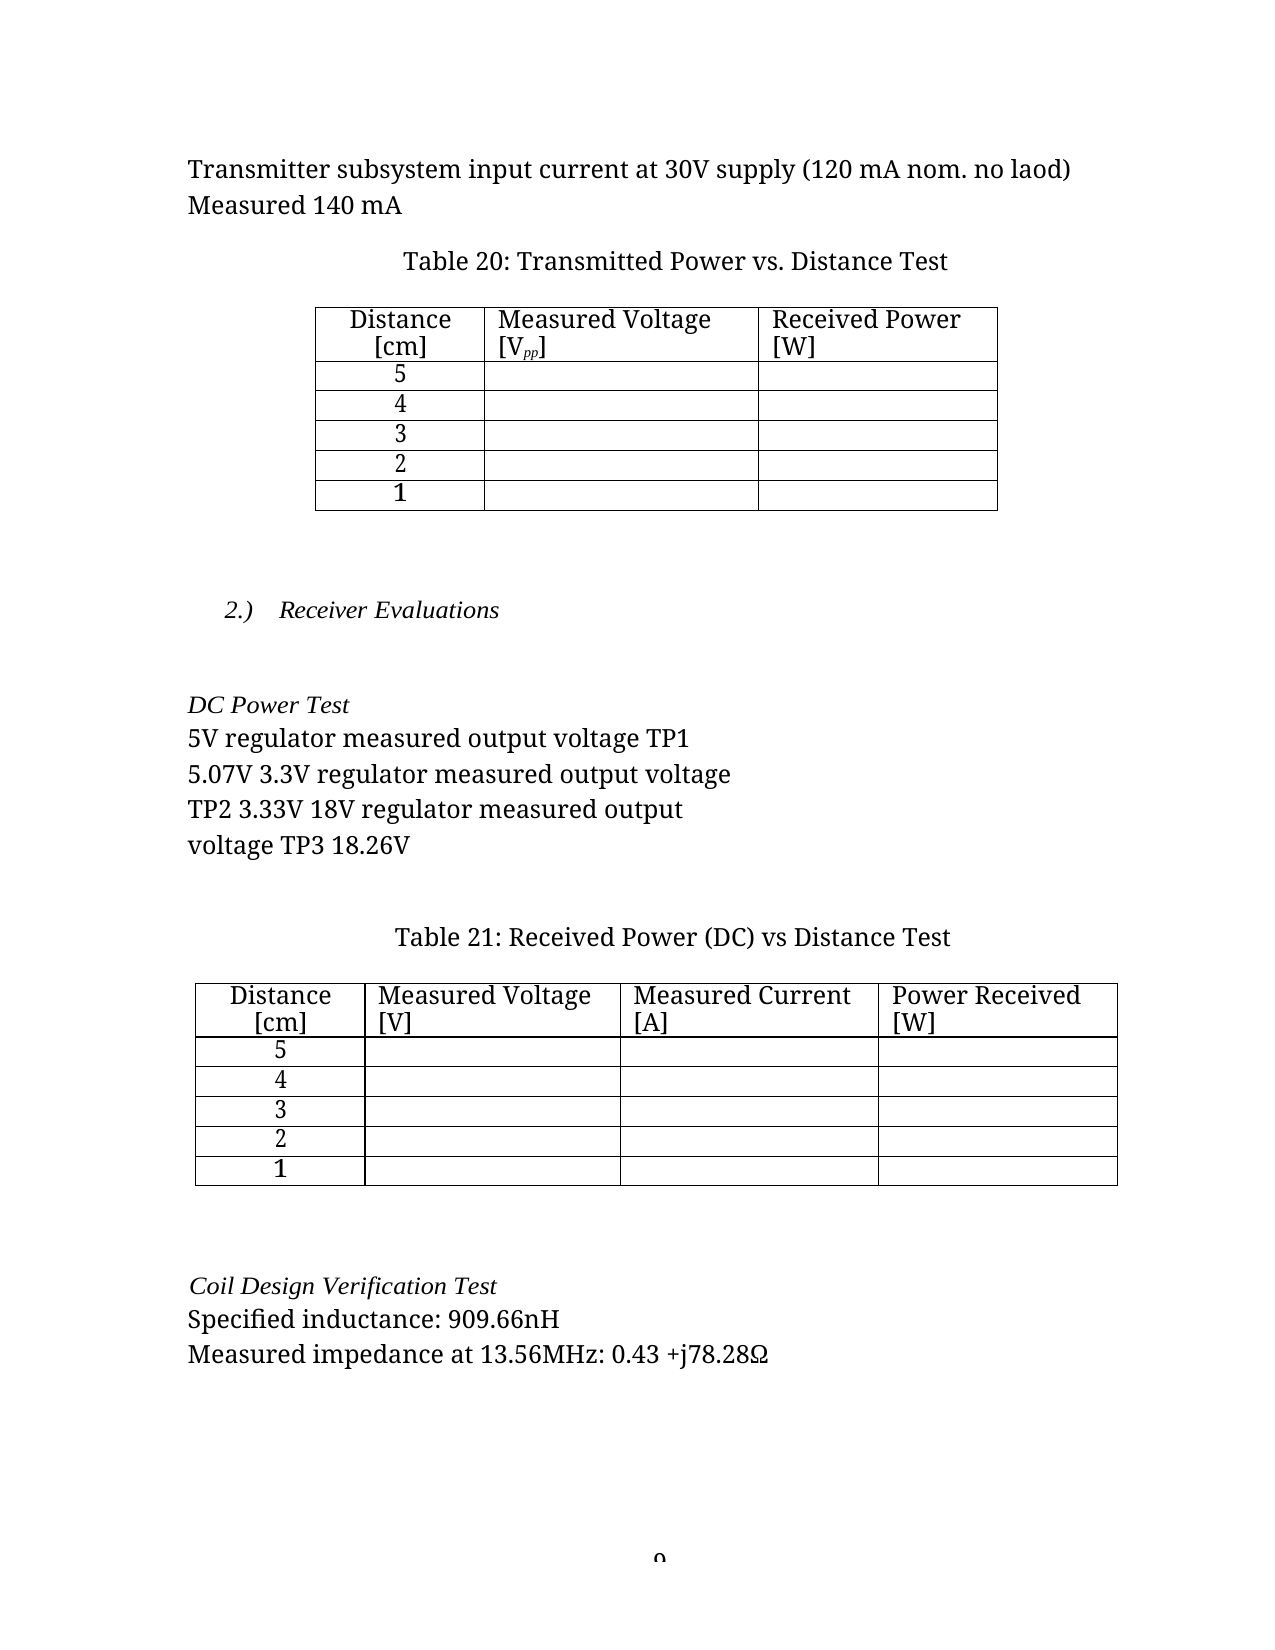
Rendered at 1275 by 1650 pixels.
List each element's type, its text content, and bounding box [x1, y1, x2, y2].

text 2.) Receiver Evaluations [171, 595, 499, 624]
table_cell 2 [196, 1127, 364, 1156]
table_cell 4 [316, 391, 484, 420]
text 5V regulator measured output voltage TP1 5.07V 3.3V regulator measured output voltage TP2 3.33V 18V regulator measured output voltage TP3 18.26V [187, 721, 753, 862]
table_cell 1 [196, 1157, 364, 1185]
text Table 21: Received Power (DC) vs Distance Test [394, 919, 1225, 953]
table_header Distance [cm] [196, 984, 364, 1036]
table_cell 2 [316, 451, 484, 480]
table_cell [485, 391, 758, 420]
table_cell 3 [316, 421, 484, 450]
table_cell [879, 1097, 1117, 1126]
table_cell 1 [316, 481, 484, 509]
table_cell [759, 481, 997, 509]
table_header Distance [cm] [316, 308, 484, 361]
table_cell [759, 391, 997, 420]
table_cell [485, 362, 758, 390]
table_header Received Power [W] [759, 308, 997, 361]
table_cell [621, 1097, 878, 1126]
table_cell [621, 1127, 878, 1156]
table_cell [366, 1067, 620, 1096]
table_cell [621, 1038, 878, 1066]
table_cell 5 [316, 362, 484, 390]
text DC Power Test [187, 690, 1225, 719]
table_cell [879, 1127, 1117, 1156]
table_cell 5 [196, 1038, 364, 1066]
text Measured impedance at 13.56MHz: 0.43 +j78.28Ω [187, 1337, 1225, 1371]
text Specified inductance: 909.66nH [187, 1301, 1225, 1336]
table_cell [759, 451, 997, 480]
table_header Measured Voltage [V] [366, 984, 620, 1036]
table_cell [621, 1067, 878, 1096]
text Coil Design Verification Test [171, 1271, 497, 1300]
table_cell [759, 362, 997, 390]
table_cell [485, 451, 758, 480]
table_cell [879, 1067, 1117, 1096]
table_cell [366, 1127, 620, 1156]
table_cell [879, 1038, 1117, 1066]
table_header Measured Current [A] [621, 984, 878, 1036]
table_header Power Received [W] [879, 984, 1117, 1036]
table_cell [366, 1097, 620, 1126]
table_cell 4 [196, 1067, 364, 1096]
table_cell [621, 1157, 878, 1185]
text Transmitter subsystem input current at 30V supply (120 mA nom. no laod) Measured 140 mA [187, 152, 1132, 222]
table_cell [485, 481, 758, 509]
table_cell [366, 1157, 620, 1185]
table_cell [759, 421, 997, 450]
table_cell [485, 421, 758, 450]
table_cell [879, 1157, 1117, 1185]
text Table 20: Transmitted Power vs. Distance Test [403, 243, 1225, 277]
table_cell [366, 1038, 620, 1066]
table_cell 3 [196, 1097, 364, 1126]
table_header Measured Voltage [Vpp] [485, 308, 758, 361]
